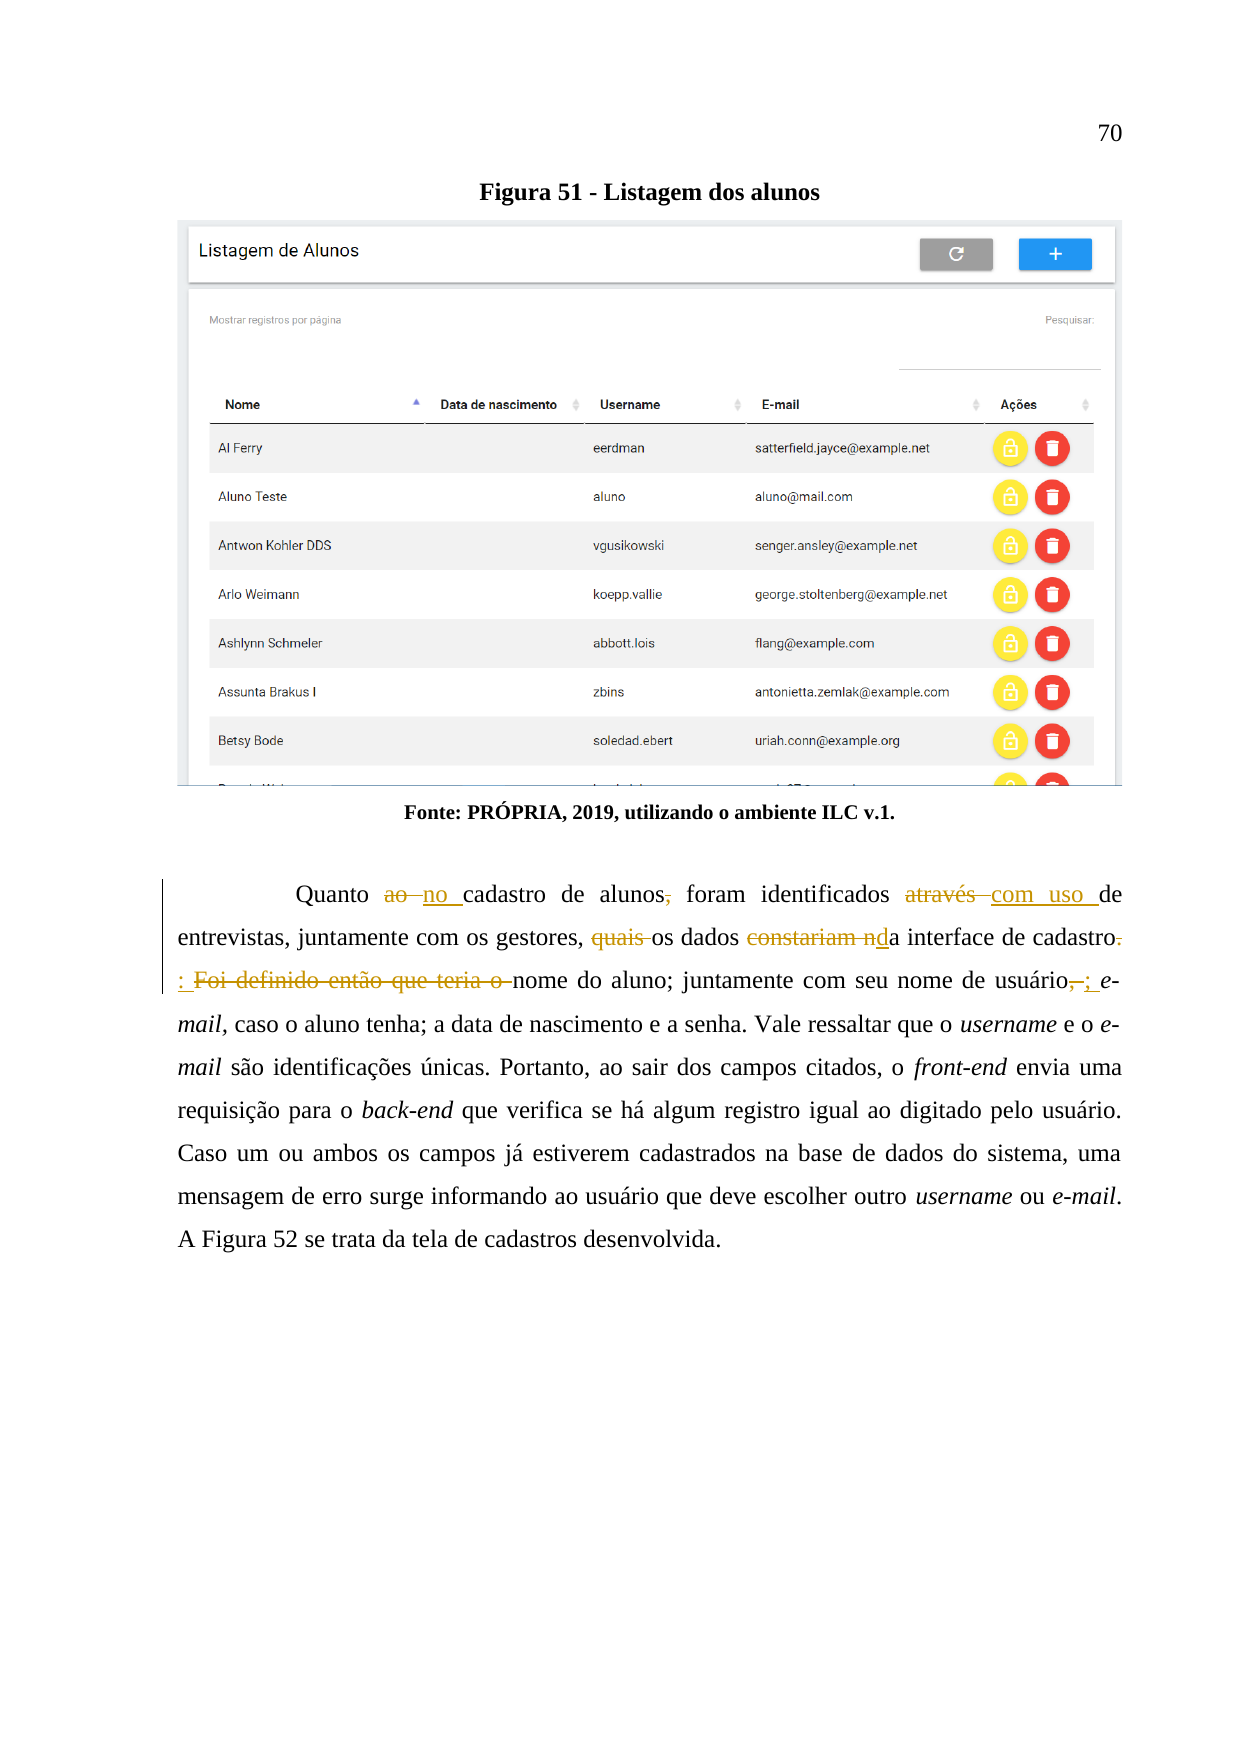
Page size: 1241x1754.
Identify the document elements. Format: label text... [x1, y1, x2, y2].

text Fonte: PRÓPRIA, 2019, utilizando o ambiente ILC v.1. [177, 800, 1122, 824]
picture [177, 220, 1123, 786]
text Quanto cadastro de alunos foram identificados de entrevistas, juntamente com os gestores, os dados a interface de cadastronome do aluno; juntamente com seu nome de usuárioe-mail, caso o aluno tenha; a data de nascimento e a senha. Vale ressaltar que o username e o e-mail são identificações únicas. Portanto, ao sair dos campos citados, o front-end envia uma requisição para o back-end que verifica se há algum registro igual ao digitado pelo usuário. Caso um ou ambos os campos já estiverem cadastrados na base de dados do sistema, uma mensagem de erro surge informando ao usuário que deve escolher outro username ou e-mail. A Figura 53 se trata da tela de cadastros desenvolvida. [177, 879, 1122, 1253]
